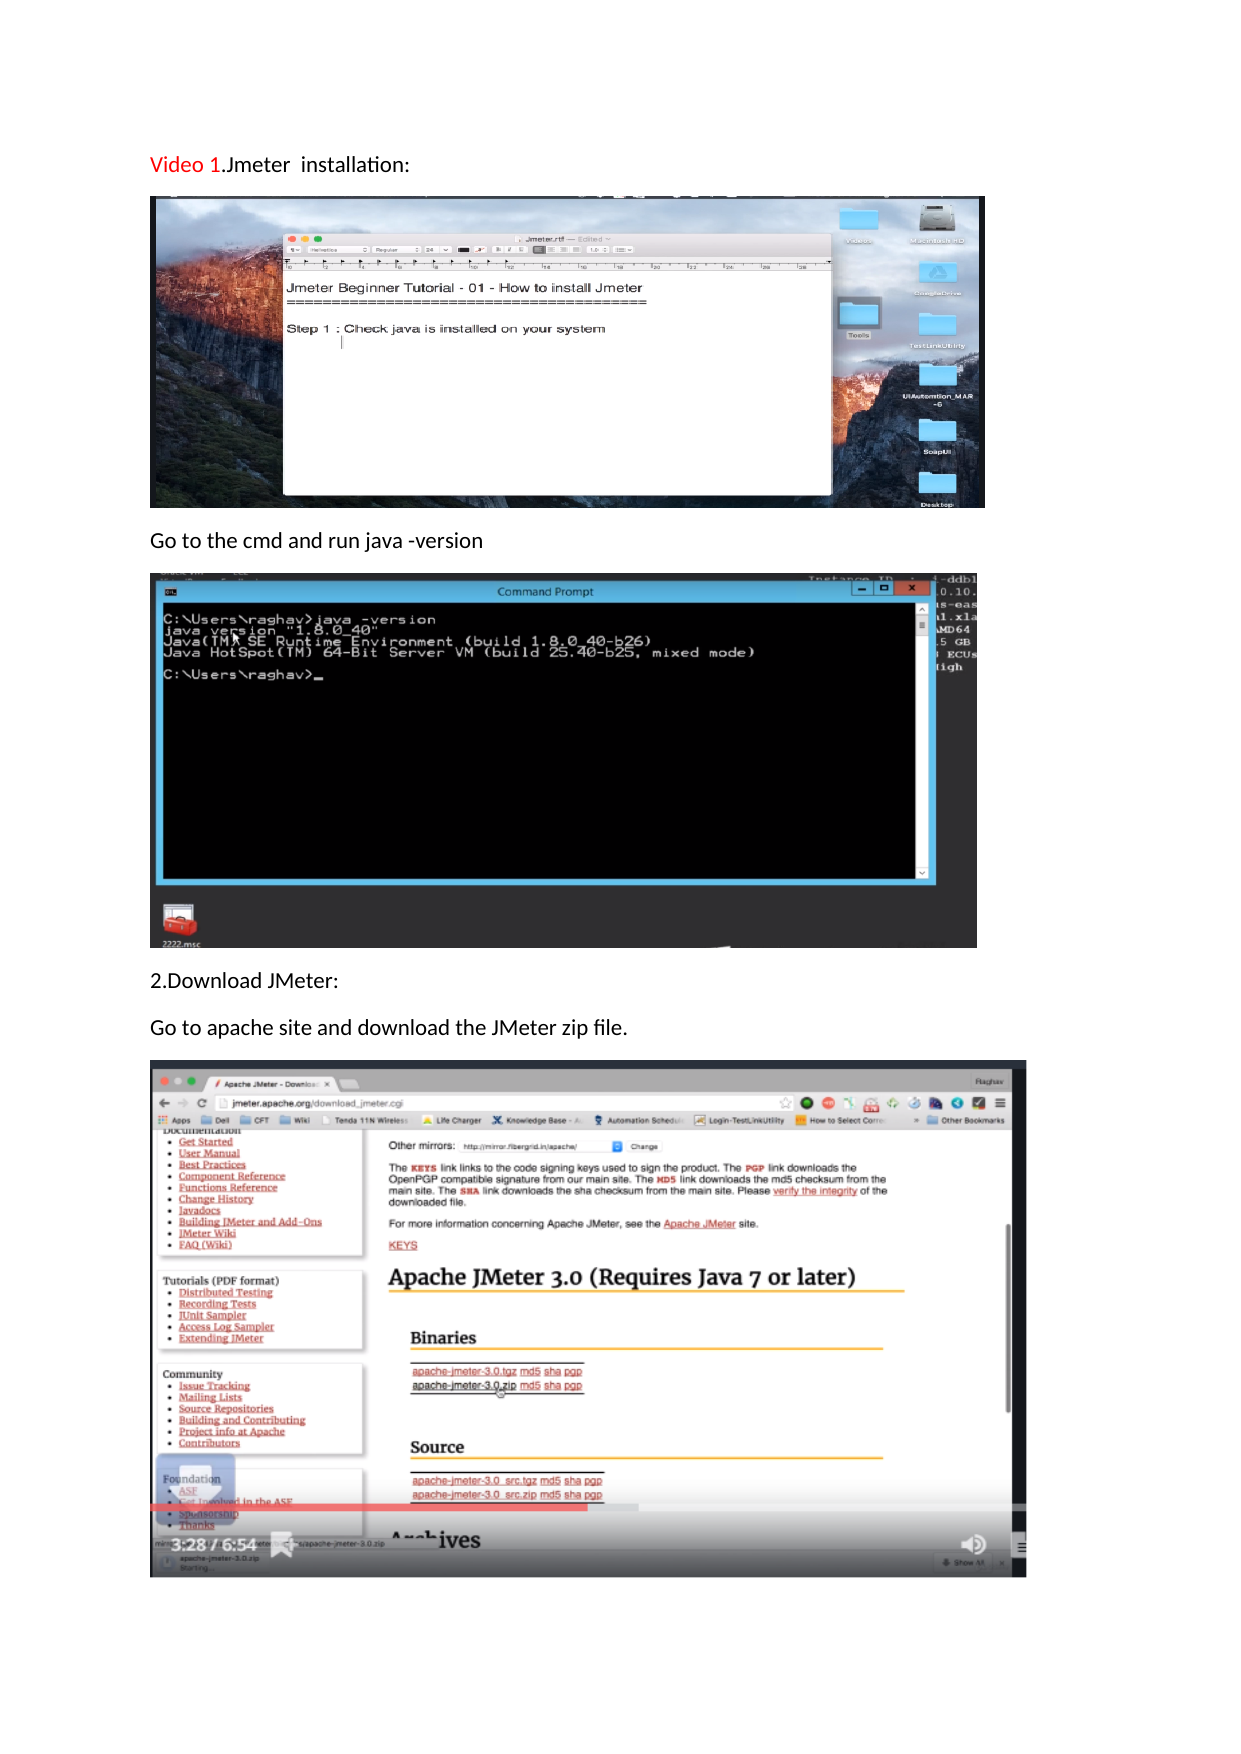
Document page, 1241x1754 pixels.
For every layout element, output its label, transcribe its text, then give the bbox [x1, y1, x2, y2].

text Go to the cmd and run java -version [150, 526, 1090, 554]
text 2.Download JMeter: [150, 966, 1090, 994]
picture [150, 1060, 1027, 1580]
text Video 1.Jmeter installation: [150, 150, 1090, 178]
text Go to apache site and download the JMeter zip file. [150, 1013, 1090, 1041]
picture [150, 573, 977, 948]
picture [150, 196, 985, 508]
